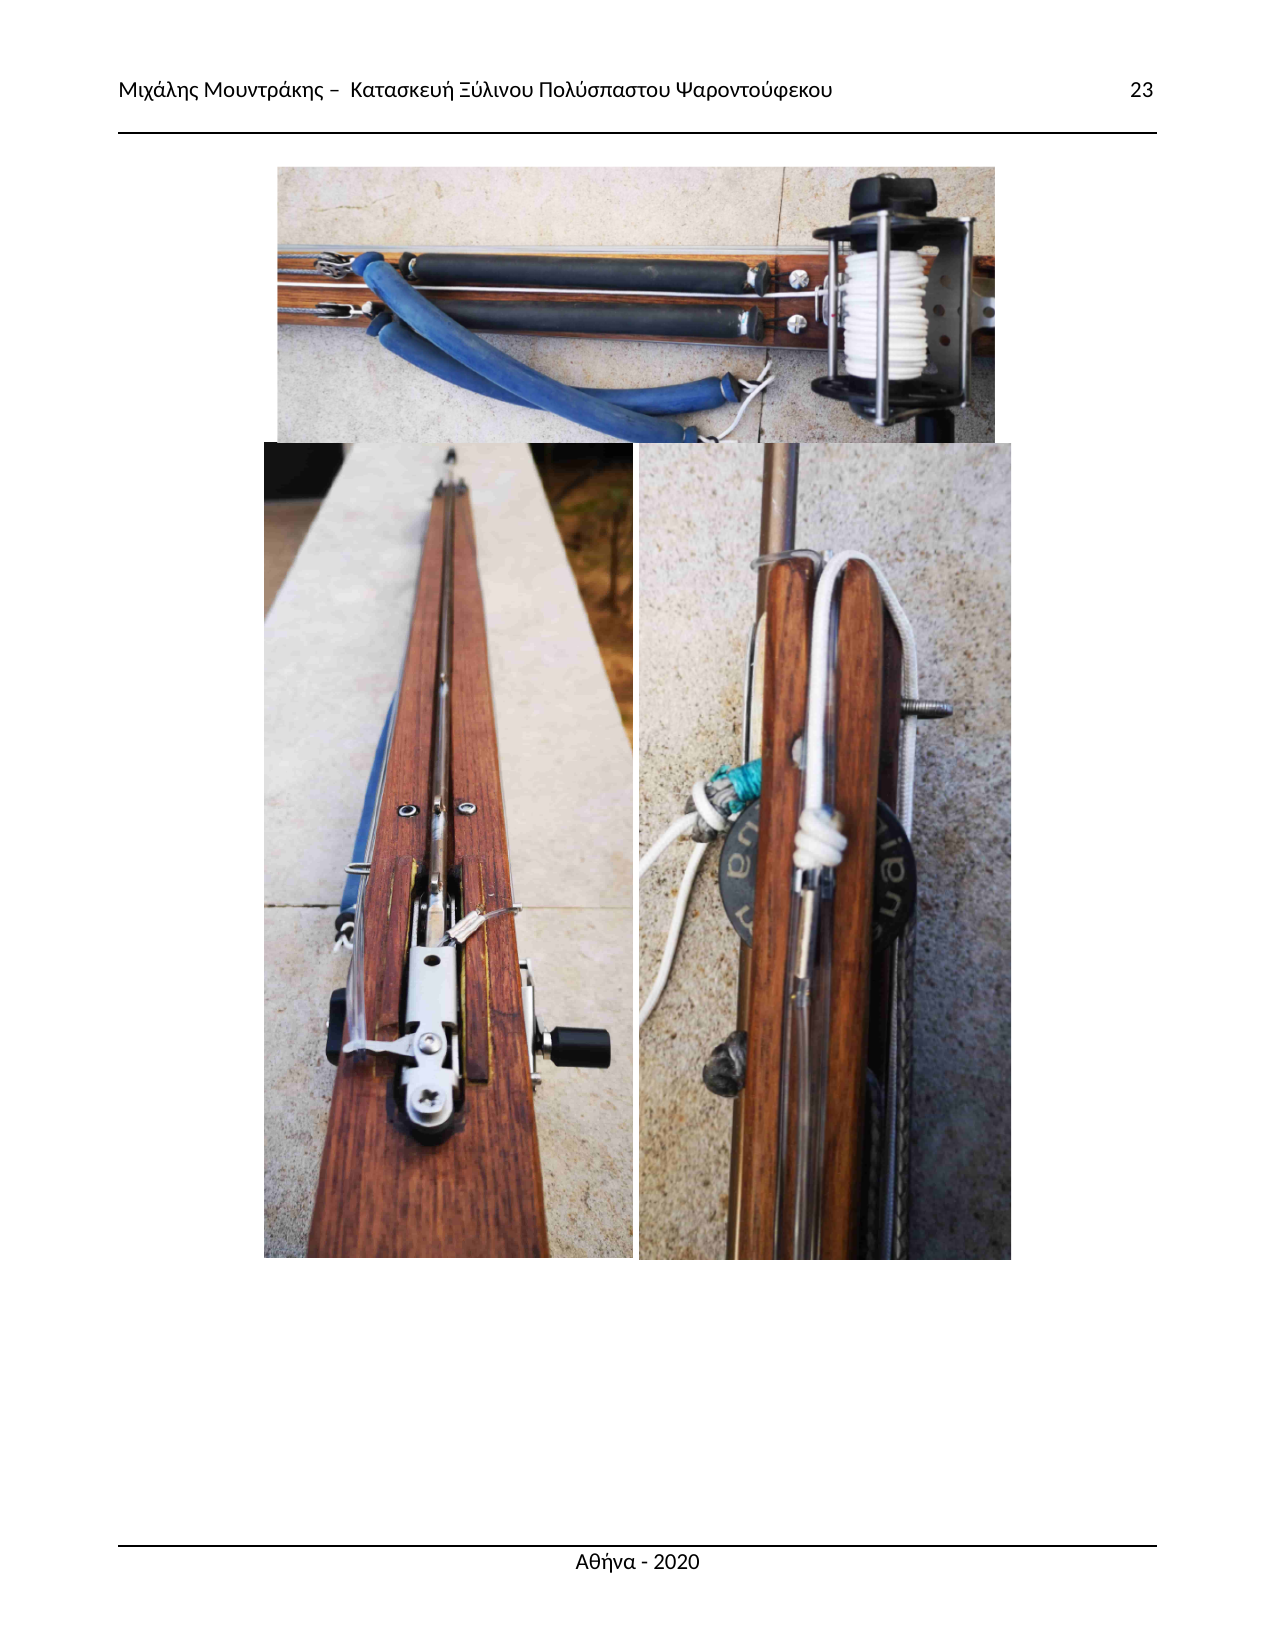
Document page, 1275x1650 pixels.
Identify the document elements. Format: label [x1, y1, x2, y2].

picture [264, 167, 1012, 1260]
